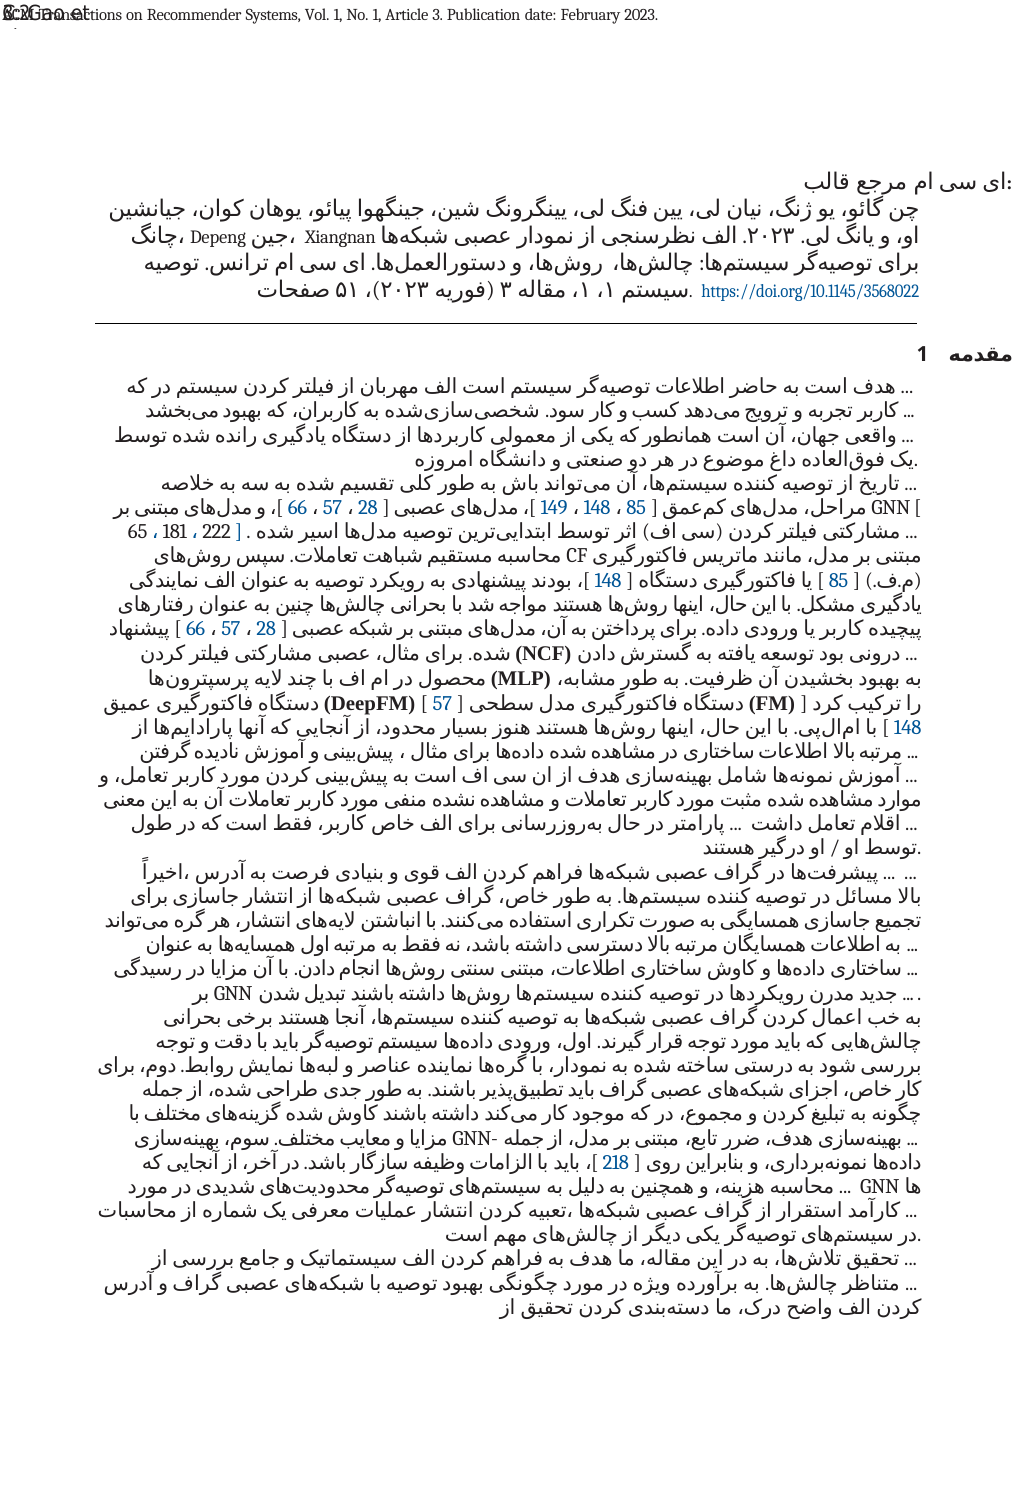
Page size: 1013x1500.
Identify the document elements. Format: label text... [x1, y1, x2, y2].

text به خلاصه ‎‏ ... تاریخ از توصیه کننده سیستم‌ها، آن می‌تواند باش به طور کلی تقسیم شده به سه مراحل، مدل‌های کم‌عمق [ 85 ، 148 ، 149 ]، مدل‌های عصبی [ 28 ، 57 ، 66 ]، و مدل‌های مبتنی بر GNN [ 65 ، 181 ، 222 ] . ابتدایی‌ترین توصیه مدل‌ها اسیر شده ‎‏ ... مشارکتی فیلتر کردن (سی اف) اثر توسط محاسبه مستقیم شباهت تعاملات. سپس روش‌های CF مبتنی بر مدل، مانند ماتریس فاکتورگیری​ (م.ف.) [ 85 ] یا فاکتورگیری دستگاه [ 148 ]، بودند پیشنهادی به رویکرد توصیه به عنوان الف نمایندگی یادگیری مشکل. با این حال، اینها روش‌ها هستند مواجه شد با بحرانی چالش‌ها چنین به عنوان رفتارهای پیچیده کاربر یا ورودی داده. برای پرداختن به آن، مدل‌های مبتنی بر شبکه عصبی [ 28 ، 57 ، 66 ] پیشنهاد شده. برای مثال، عصبی مشارکتی فیلتر کردن (NCF) بود توسعه یافته به گسترش دادن ‎‏ ... درونی​ محصول در ام اف با چند لایه پرسپترون‌ها (MLP) به بهبود بخشیدن آن ظرفیت. به طور مشابه، دستگاه فاکتورگیری عمیق (DeepFM) [ 57 ] دستگاه فاکتورگیری مدل سطحی (FM) را ترکیب کرد [ 148 ] با ام‌ال‌پی. با این حال، اینها روش‌ها هستند هنوز بسیار محدود، از آنجایی که آنها پارادایم‌ها از پیش‌بینی و آموزش نادیده گرفتن ‎‏ ... مرتبه بالا اطلاعات ساختاری در مشاهده شده داده‌ها برای مثال ، بهینه‌سازی هدف از ان سی اف است به پیش‌بینی کردن مورد کاربر تعامل، و ‎‏ ... آموزش نمونه‌ها شامل موارد مشاهده شده مثبت مورد کاربر تعاملات و مشاهده نشده منفی مورد کاربر تعاملات آن به این معنی است که در طول ‎‏ ... پارامتر در حال به‌روزرسانی برای الف خاص کاربر، فقط ‎‏ ... اقلام تعامل داشت توسط او / او درگیر هستند. [95, 472, 921, 860]
text به خب اعمال کردن گراف عصبی شبکه‌ها به توصیه کننده سیستم‌ها، آنجا هستند برخی بحرانی چالش‌هایی که باید مورد توجه قرار گیرند. اول، ورودی داده‌ها سیستم توصیه‌گر باید با دقت و توجه بررسی شود به درستی ساخته شده به نمودار، با گره‌ها نماینده عناصر و لبه‌ها نمایش روابط. دوم، برای کار خاص، اجزای شبکه‌های عصبی گراف باید تطبیق‌پذیر باشند. به طور جدی طراحی شده، از جمله چگونه به تبلیغ کردن و مجموع، در که موجود کار می‌کند داشته باشند کاوش شده گزینه‌های مختلف با مزایا و معایب مختلف. سوم، بهینه‌سازی GNN- مبتنی بر مدل، از جمله ‎‏ ... بهینه‌سازی هدف، ضرر تابع، داده‌ها نمونه‌برداری، و بنابراین روی [ 218 ]، باید با الزامات وظیفه سازگار باشد. در آخر، از آنجایی که سیستم‌های توصیه‌گر محدودیت‌های شدیدی در مورد ‎‏ ... محاسبه هزینه، و همچنین به دلیل به GNN ها تعبیه کردن انتشار عملیات معرفی یک شماره از محاسبات، ‎‏ ... کارآمد استقرار از گراف عصبی شبکه‌ها در سیستم‌های توصیه‌گر یکی دیگر از چالش‌های مهم است. [95, 1005, 921, 1247]
text اخیراً، ‎‏ ... پیشرفت‌ها در گراف عصبی شبکه‌ها فراهم کردن الف قوی و بنیادی فرصت​ به آدرس ‎‏ ... بالا مسائل در توصیه کننده سیستم‌ها. به طور خاص، گراف عصبی شبکه‌ها از انتشار جاسازی برای تجمیع جاسازی همسایگی به صورت تکراری استفاده می‌کنند. با انباشتن لایه‌های انتشار، هر گره می‌تواند به اطلاعات همسایگان مرتبه بالا دسترسی داشته باشد، نه فقط به مرتبه اول همسایه‌ها به عنوان ‎‏ ... سنتی روش‌ها انجام دادن. با آن مزایا در رسیدگی ‎‏ ... ساختاری داده‌ها و کاوش ساختاری اطلاعات، مبتنی بر GNN روش‌ها داشته باشند تبدیل شدن ‎‏ ... جدید مدرن​ رویکردها در توصیه کننده سیستم‌ها. [95, 860, 921, 1005]
text ای سی ام مرجع قالب: [94, 169, 1012, 195]
text در این مقاله، ما هدف به فراهم کردن الف سیستماتیک و جامع بررسی از ‎‏ ... تحقیق تلاش‌ها، به ویژه در مورد چگونگی بهبود توصیه با شبکه‌های عصبی گراف و آدرس ‎‏ ... متناظر چالش‌ها. به برآورده کردن الف واضح درک، ما دسته‌بندی کردن تحقیق از [95, 1247, 921, 1319]
text چن گائو، یو ژنگ، نیان لی، یین فنگ لی، یینگرونگ شین، جینگهوا پیائو، یوهان کوان، جیانشین چانگ، Depeng جین، Xiangnan او، و یانگ لی. ۲۰۲۳. الف نظرسنجی از نمودار عصبی شبکه‌ها برای توصیه‌گر سیستم‌ها: چالش‌ها، روش‌ها، و دستورالعمل‌ها. ای سی ام ترانس. توصیه سیستم ۱، ۱، مقاله ۳ (فوریه ۲۰۲۳)، ۵۱ صفحات. https://doi.org/10.1145/3568022 [95, 196, 919, 304]
subtitle مقدمه [95, 339, 1012, 368]
text توصیه‌گر سیستم است الف مهربان از فیلتر کردن سیستم در که ‎‏ ... هدف است به حاضر اطلاعات شخصی‌سازی‌شده به کاربران، که بهبود می‌بخشد ‎‏ ... کاربر تجربه و ترویج می‌دهد کسب و کار سود. همانطور که یکی از​ معمولی کاربردها از دستگاه یادگیری رانده شده توسط ‎‏ ... واقعی جهان، آن است یک فوق‌العاده داغ موضوع در هر دو صنعتی و دانشگاه امروزه. [95, 375, 918, 471]
